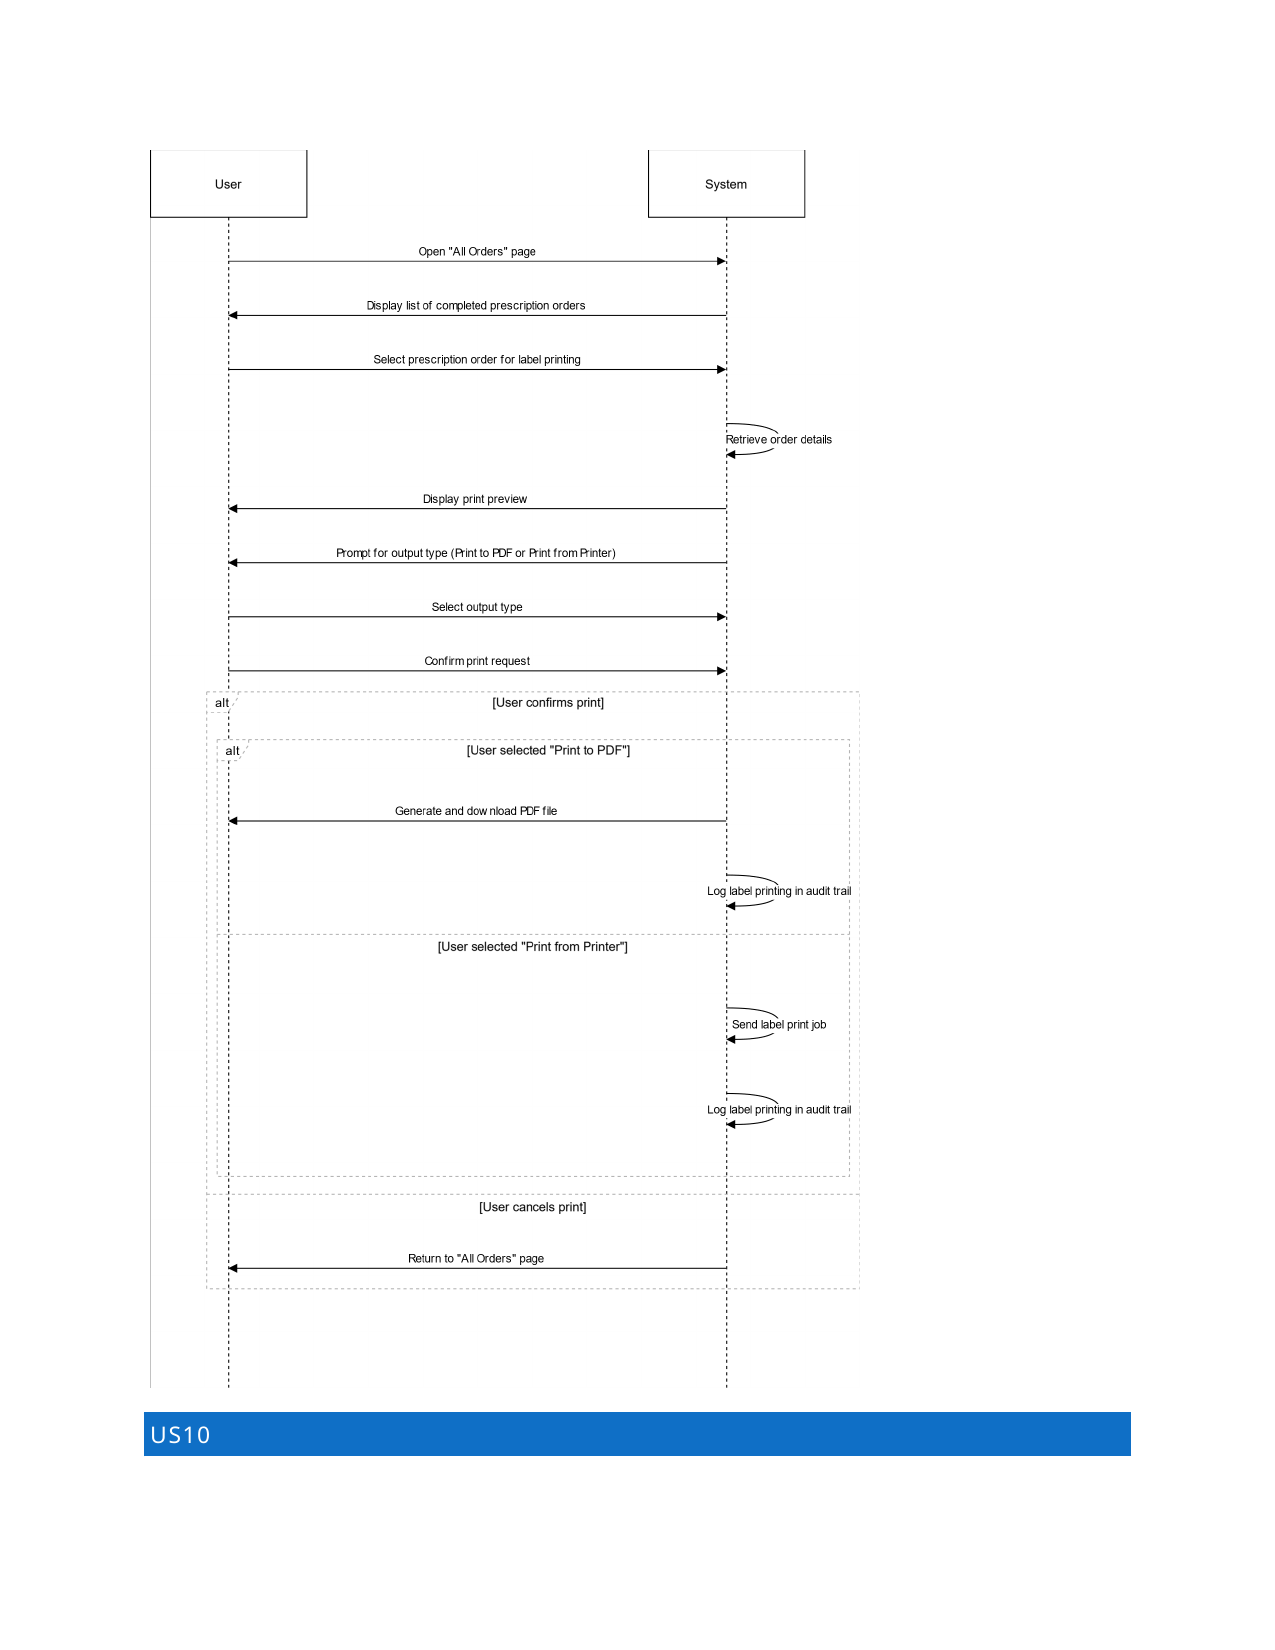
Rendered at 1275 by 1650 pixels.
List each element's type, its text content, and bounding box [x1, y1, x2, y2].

subtitle US10 [150, 1419, 1125, 1450]
picture [150, 150, 860, 1388]
